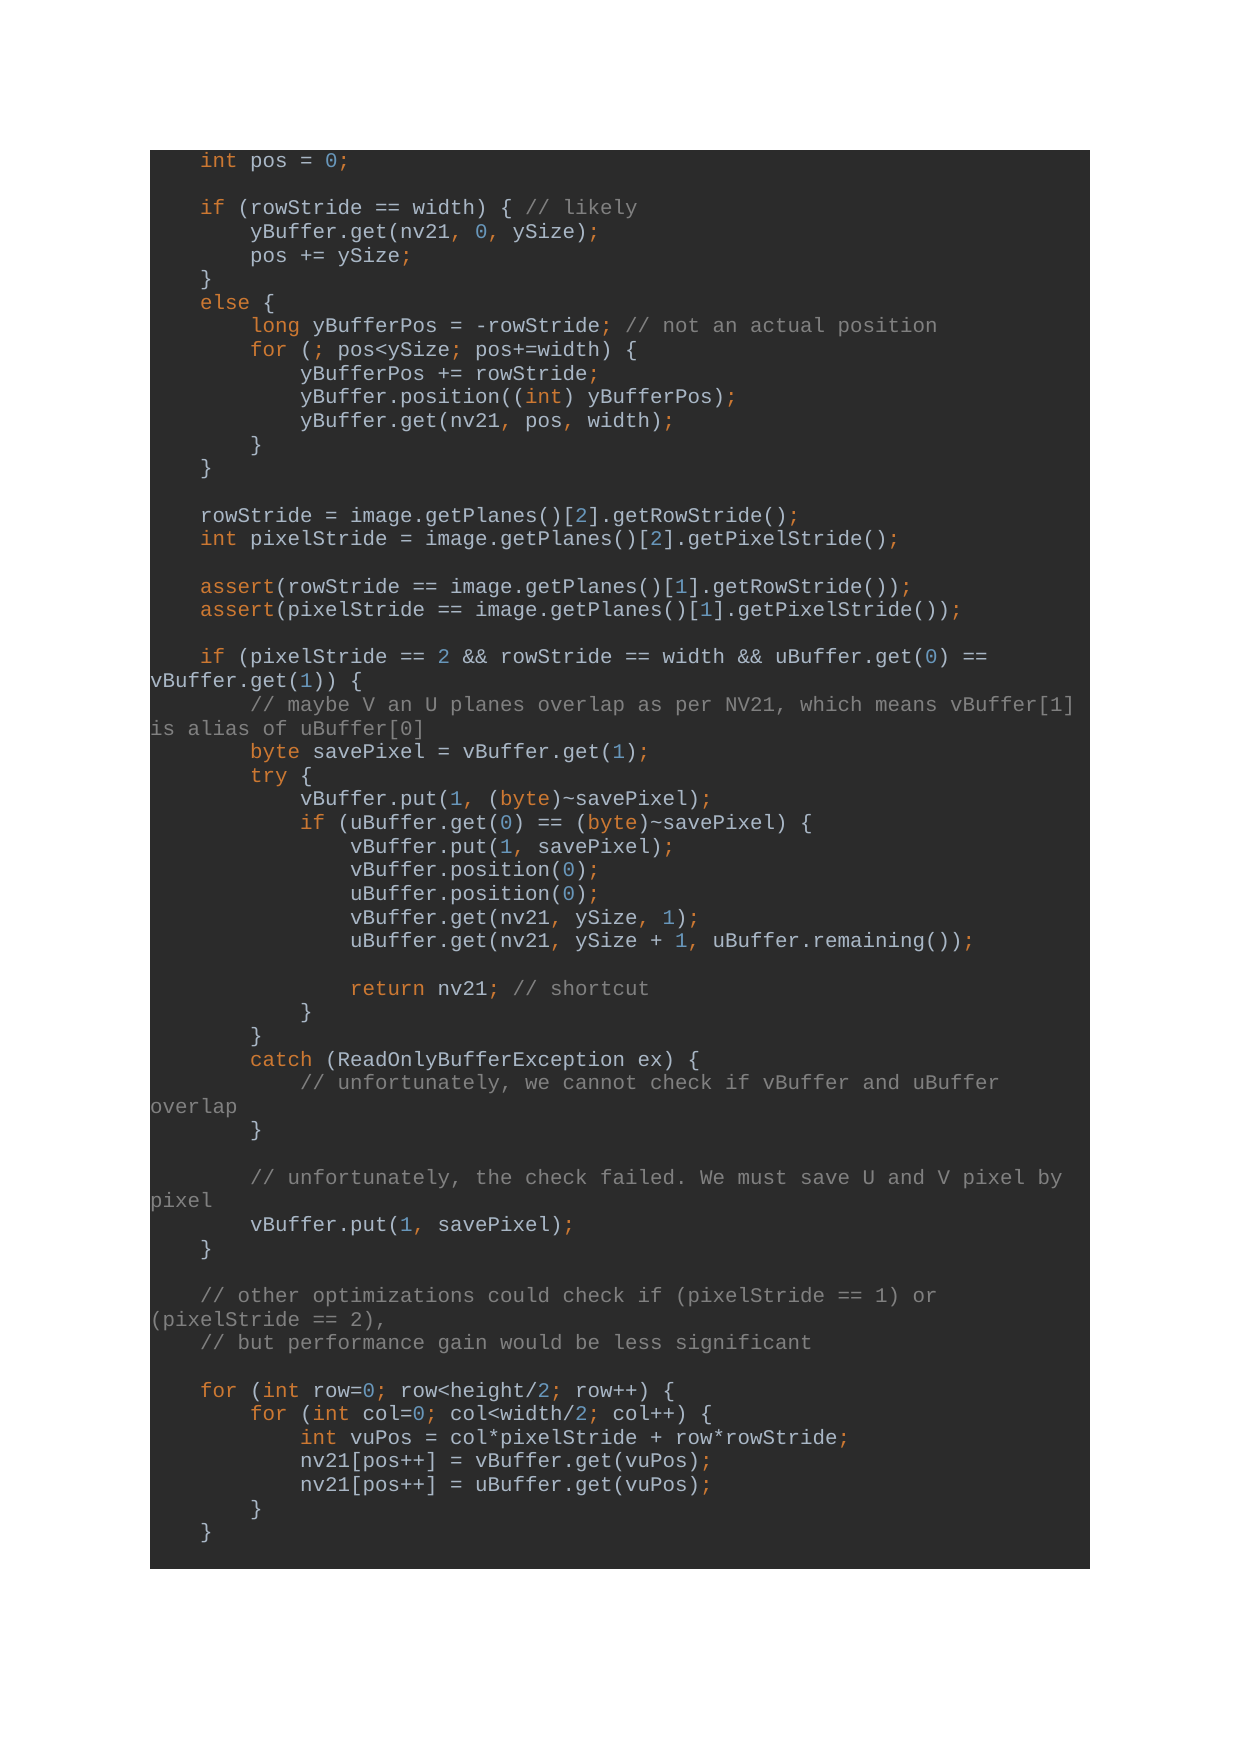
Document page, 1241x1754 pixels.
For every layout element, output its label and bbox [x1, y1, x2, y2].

text [150, 150, 1090, 1569]
